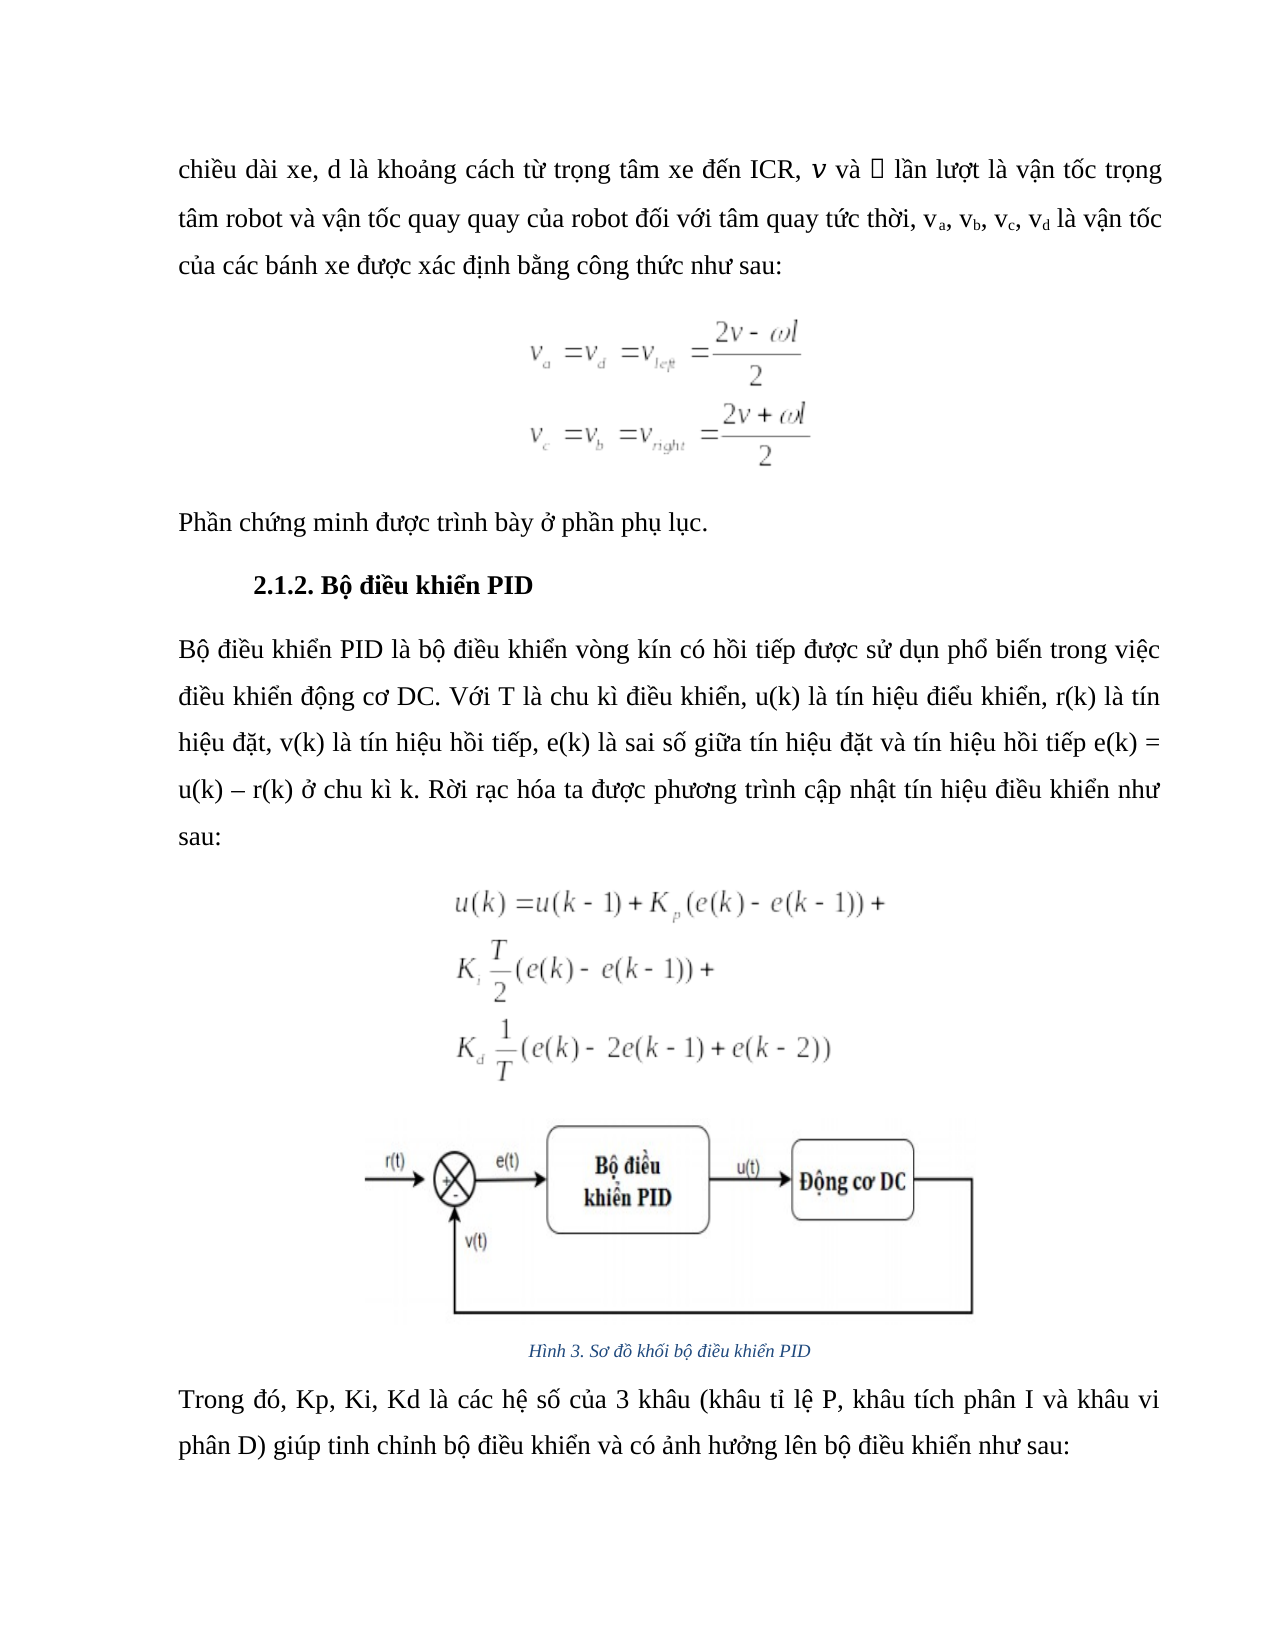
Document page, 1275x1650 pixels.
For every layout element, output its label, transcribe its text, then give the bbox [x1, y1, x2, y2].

picture [364, 1118, 977, 1325]
text Bộ điều khiển PID là bộ điều khiển vòng kín có hồi tiếp được sử dụn phổ biến trong việc điều khiển động cơ DC. Với T là chu kì điều khiển, u(k) là tín hiệu điểu khiển, r(k) là tín hiệu đặt, v(k) là tín hiệu hồi tiếp, e(k) là sai số giữa tín hiệu đặt và tín hiệu hồi tiếp e(k) = u(k) – r(k) ở chu kì k. Rời rạc hóa ta được phương trình cập nhật tín hiệu điều khiển như sau: [178, 633, 1162, 851]
text Hình 3. Sơ đồ khối bộ điều khiển PID [178, 1340, 1162, 1362]
text Phần chứng minh được trình bày ở phần phụ lục. [178, 506, 1162, 537]
text Trong đó, Kp, Ki, Kd là các hệ số của 3 khâu (khâu tỉ lệ P, khâu tích phân I và khâu vi phân D) giúp tinh chỉnh bộ điều khiển và có ảnh hưởng lên bộ điều khiển như sau: [178, 1383, 1162, 1461]
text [178, 150, 1162, 280]
text 2.1.2. Bộ điều khiển PID [253, 569, 1078, 601]
